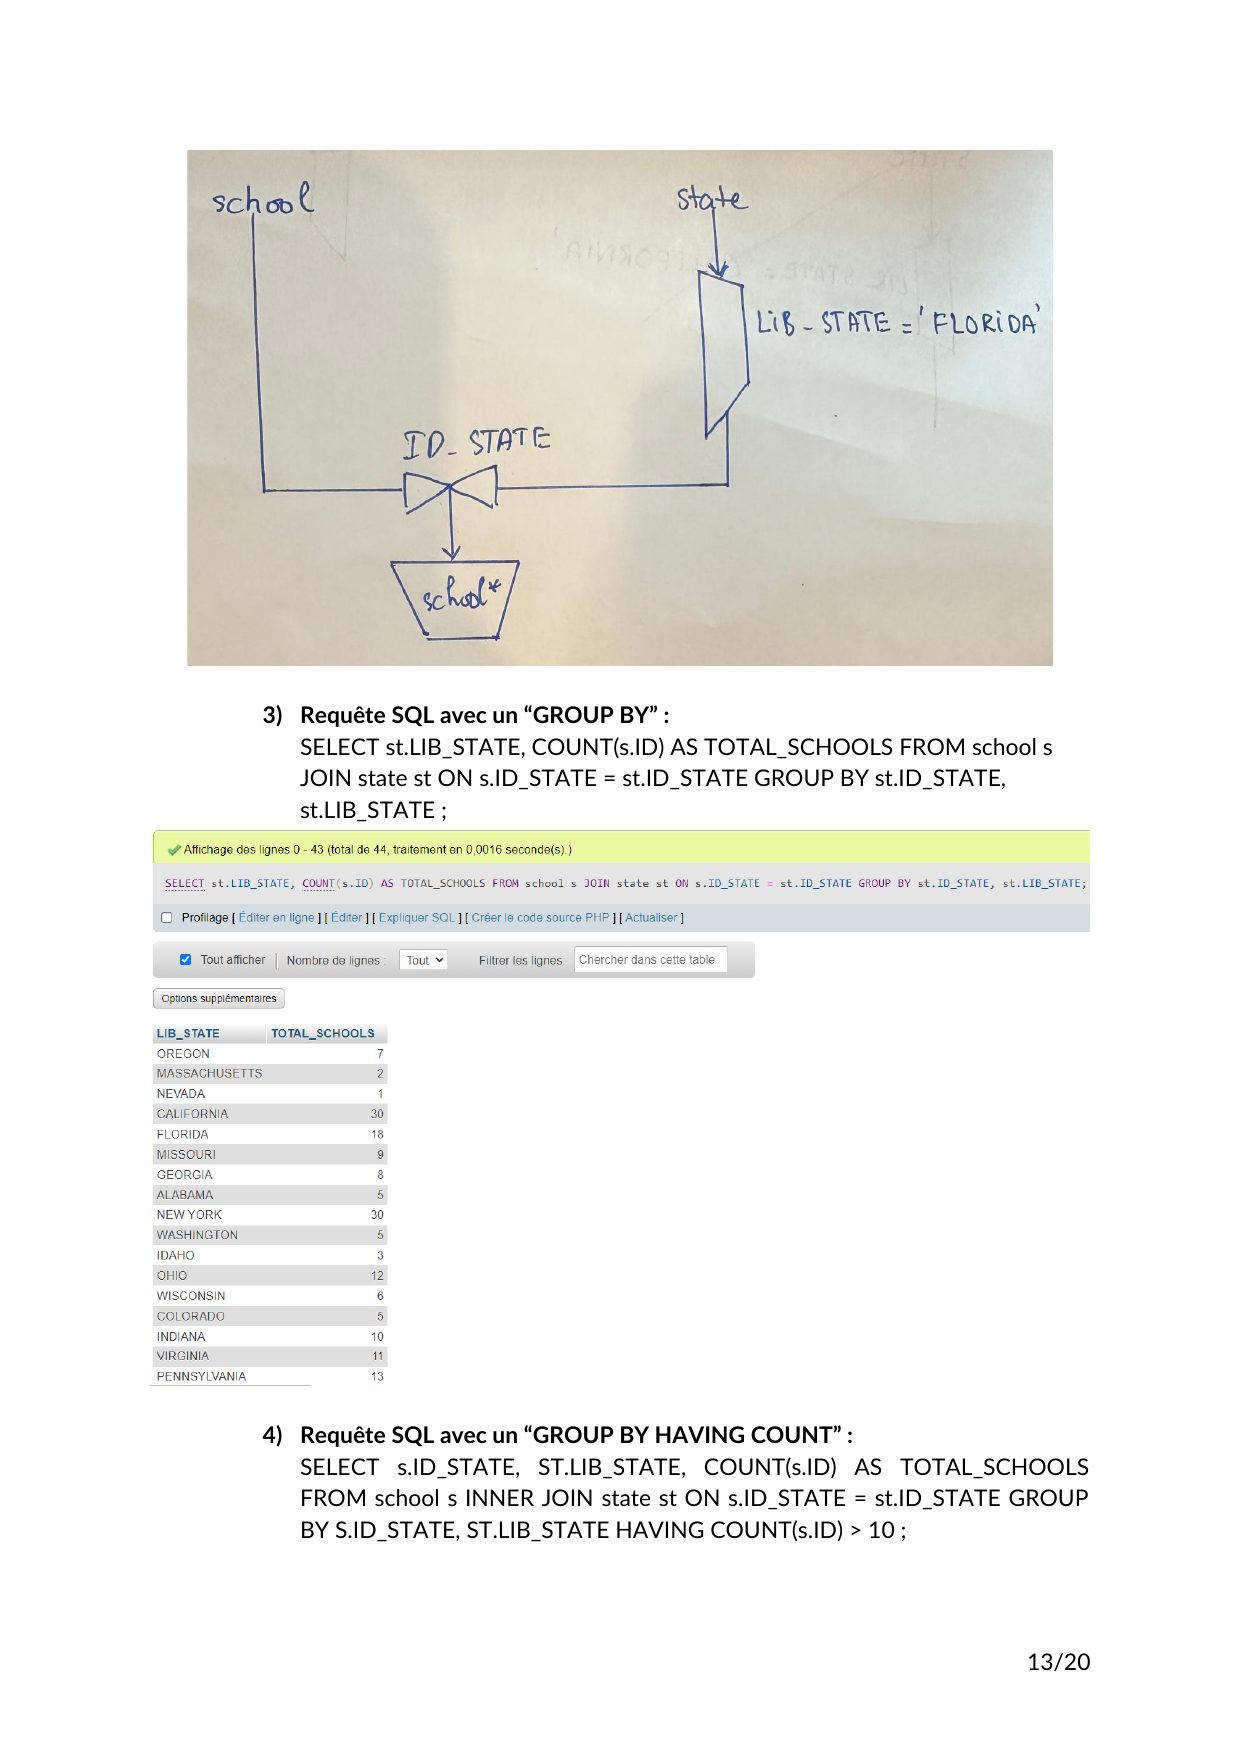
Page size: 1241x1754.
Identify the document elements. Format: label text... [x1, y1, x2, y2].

list Requête SQL avec un “GROUP BY HAVING COUNT” : [262, 1421, 1090, 1448]
picture [150, 827, 1091, 1386]
list Requête SQL avec un “GROUP BY” : [262, 701, 1090, 728]
text SELECT st.LIB_STATE, COUNT(s.ID) AS TOTAL_SCHOOLS FROM school s JOIN state st ON s.ID_STATE = st.ID_STATE GROUP BY st.ID_STATE, st.LIB_STATE ; [300, 733, 1090, 823]
picture [187, 150, 1053, 666]
text SELECT s.ID_STATE, ST.LIB_STATE, COUNT(s.ID) AS TOTAL_SCHOOLS FROM school s INNER JOIN state st ON s.ID_STATE = st.ID_STATE GROUP BY S.ID_STATE, ST.LIB_STATE HAVING COUNT(s.ID) > 10 ; [300, 1453, 1090, 1543]
